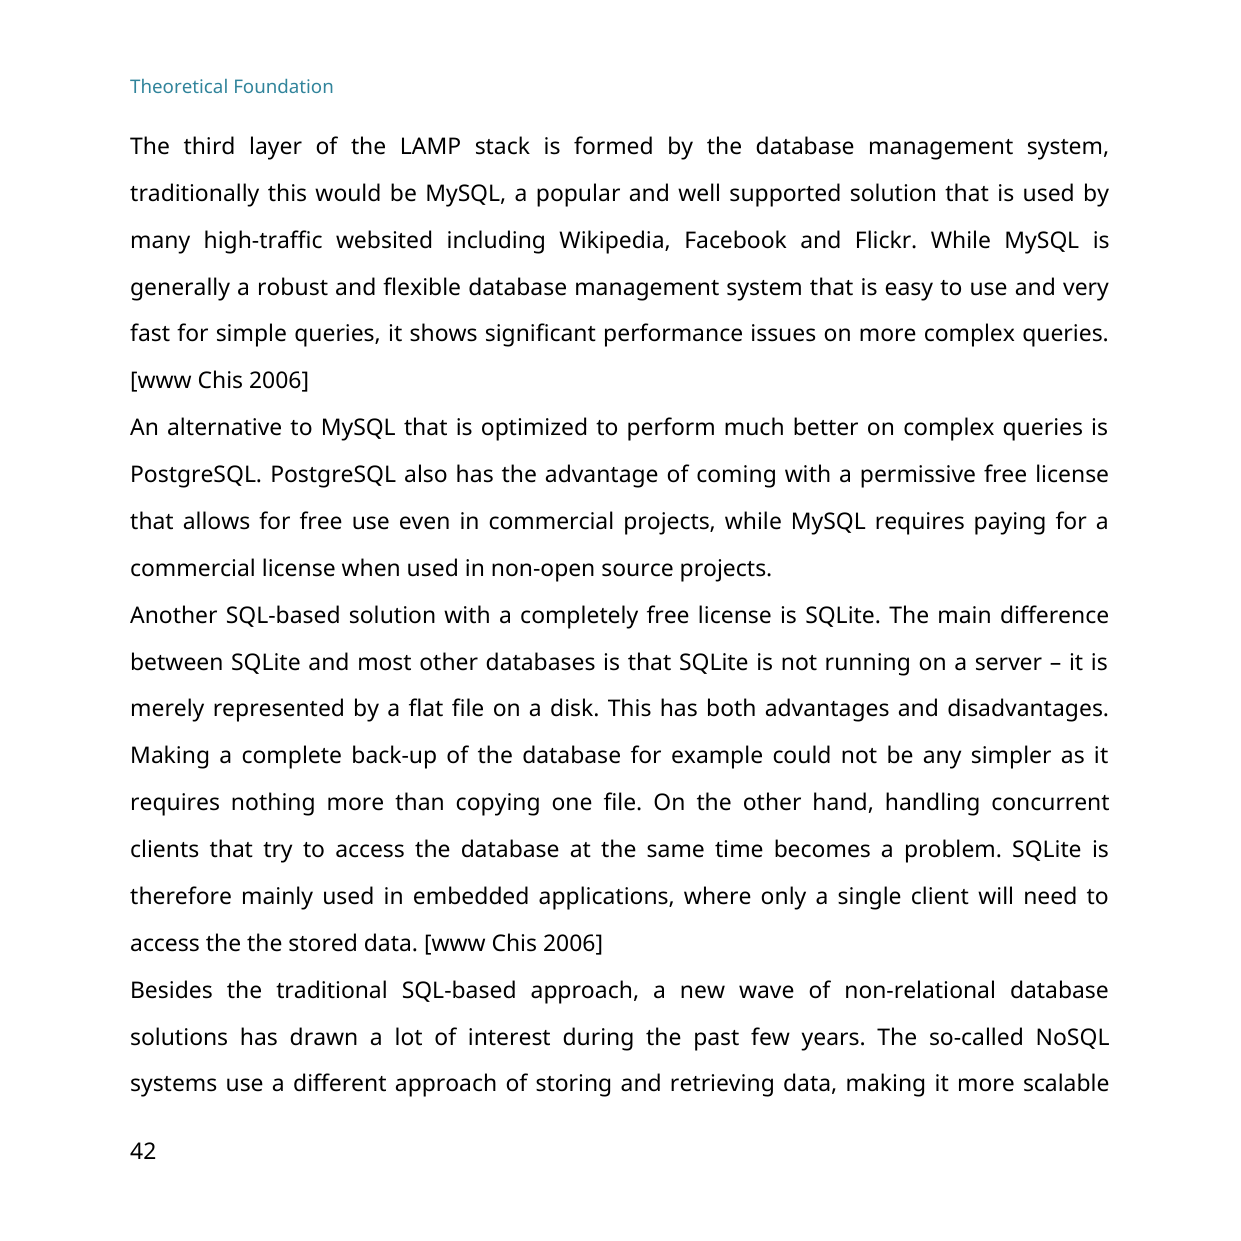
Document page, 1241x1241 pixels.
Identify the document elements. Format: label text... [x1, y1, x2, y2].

text An alternative to MySQL that is optimized to perform much better on complex queries is PostgreSQL. PostgreSQL also has the advantage of coming with a permissive free license that allows for free use even in commercial projects, while MySQL requires paying for a commercial license when used in non-open source projects. [130, 411, 1110, 583]
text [130, 974, 1110, 1099]
text The third layer of the LAMP stack is formed by the database management system, traditionally this would be MySQL, a popular and well supported solution that is used by many high-traffic websited including Wikipedia, Facebook and Flickr. While MySQL is generally a robust and flexible database management system that is easy to use and very fast for simple queries, it shows significant performance issues on more complex queries. [www Chis 2006] [130, 130, 1110, 396]
text Another SQL-based solution with a completely free license is SQLite. The main difference between SQLite and most other databases is that SQLite is not running on a server – it is merely represented by a flat file on a disk. This has both advantages and disadvantages. Making a complete back-up of the database for example could not be any simpler as it requires nothing more than copying one file. On the other hand, handling concurrent clients that try to access the database at the same time becomes a problem. SQLite is therefore mainly used in embedded applications, where only a single client will need to access the the stored data. [www Chis 2006] [130, 599, 1110, 958]
